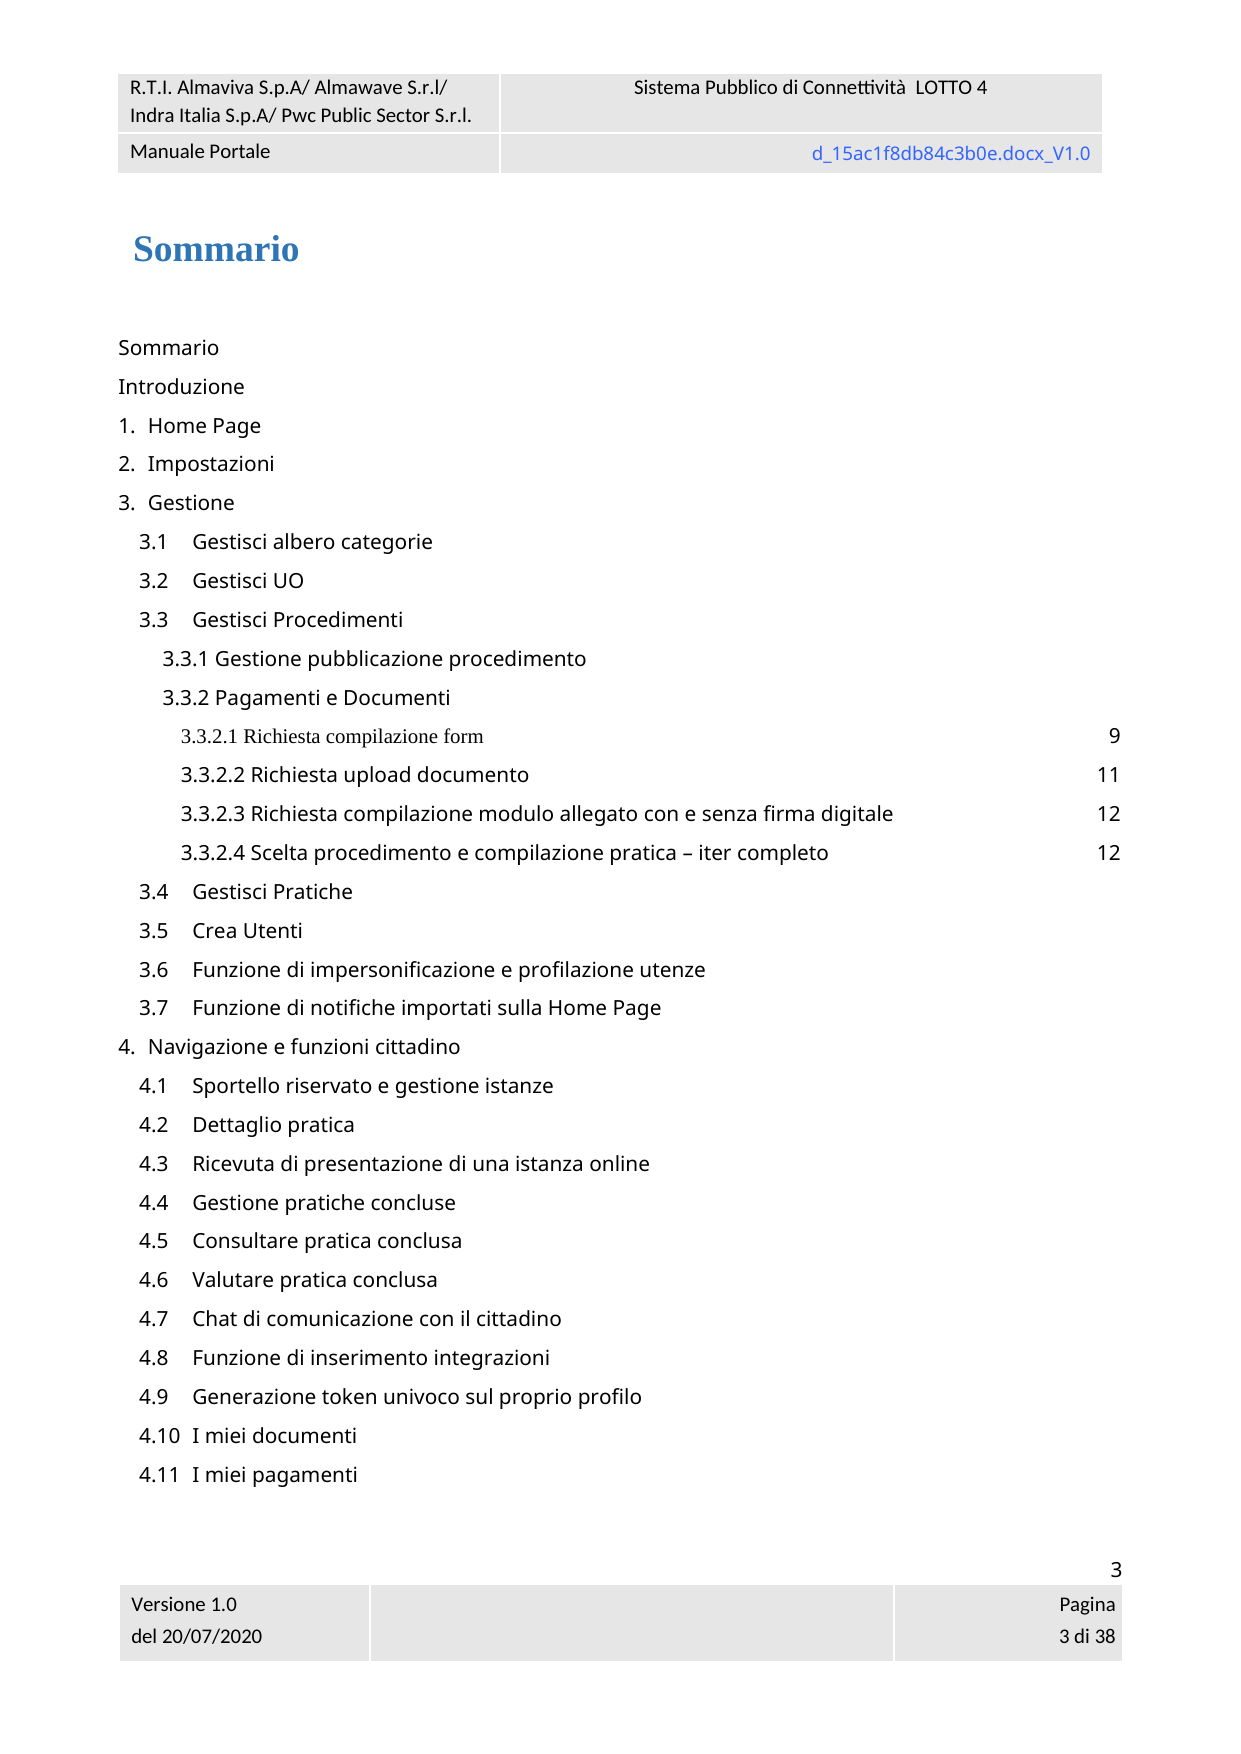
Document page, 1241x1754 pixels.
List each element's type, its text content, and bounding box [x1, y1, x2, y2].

text 3.3.2.1 Richiesta compilazione form 9 [181, 722, 1122, 750]
text Introduzione 3 [118, 372, 1122, 400]
text 3.3.1 Gestione pubblicazione procedimento 8 [162, 644, 1122, 672]
text 3.4 Gestisci Pratiche 18 [139, 877, 1122, 905]
text 4.7 Chat di comunicazione con il cittadino 27 [139, 1304, 1122, 1333]
text Sommario 2 [118, 333, 1122, 361]
text 4.8 Funzione di inserimento integrazioni 27 [139, 1343, 1122, 1372]
text 2. Impostazioni 1 [118, 449, 1122, 478]
text 3. Gestione 2 [118, 488, 1122, 517]
text 3.3.2.4 Scelta procedimento e compilazione pratica – iter completo 12 [181, 838, 1122, 867]
text 4.6 Valutare pratica conclusa 26 [139, 1266, 1122, 1294]
text 3.6 Funzione di impersonificazione e profilazione utenze 18 [139, 955, 1122, 983]
text 3.1 Gestisci albero categorie 2 [139, 527, 1122, 556]
text 4.1 Sportello riservato e gestione istanze 26 [139, 1071, 1122, 1100]
text 4.3 Ricevuta di presentazione di una istanza online 26 [139, 1149, 1122, 1177]
text 1. Home Page 1 [118, 411, 1122, 439]
text 3.2 Gestisci UO 3 [139, 566, 1122, 594]
text 4. Navigazione e funzioni cittadino 26 [118, 1032, 1122, 1061]
text 4.11 I miei pagamenti 32 [139, 1460, 1122, 1488]
text 3.3.2.3 Richiesta compilazione modulo allegato con e senza firma digitale 12 [181, 799, 1122, 828]
text 4.10 I miei documenti 30 [139, 1421, 1122, 1449]
text 4.4 Gestione pratiche concluse 26 [139, 1188, 1122, 1216]
text 4.5 Consultare pratica conclusa 26 [139, 1227, 1122, 1255]
text 3.7 Funzione di notifiche importati sulla Home Page 24 [139, 993, 1122, 1022]
text 3.3.2.2 Richiesta upload documento 11 [181, 760, 1122, 789]
text 3.5 Crea Utenti 18 [139, 916, 1122, 944]
text 3.3.2 Pagamenti e Documenti 8 [162, 683, 1122, 711]
text 3.3 Gestisci Procedimenti 4 [139, 605, 1122, 633]
subtitle Sommario [133, 227, 1122, 270]
text 4.2 Dettaglio pratica 26 [139, 1110, 1122, 1138]
text 4.9 Generazione token univoco sul proprio profilo 29 [139, 1382, 1122, 1411]
